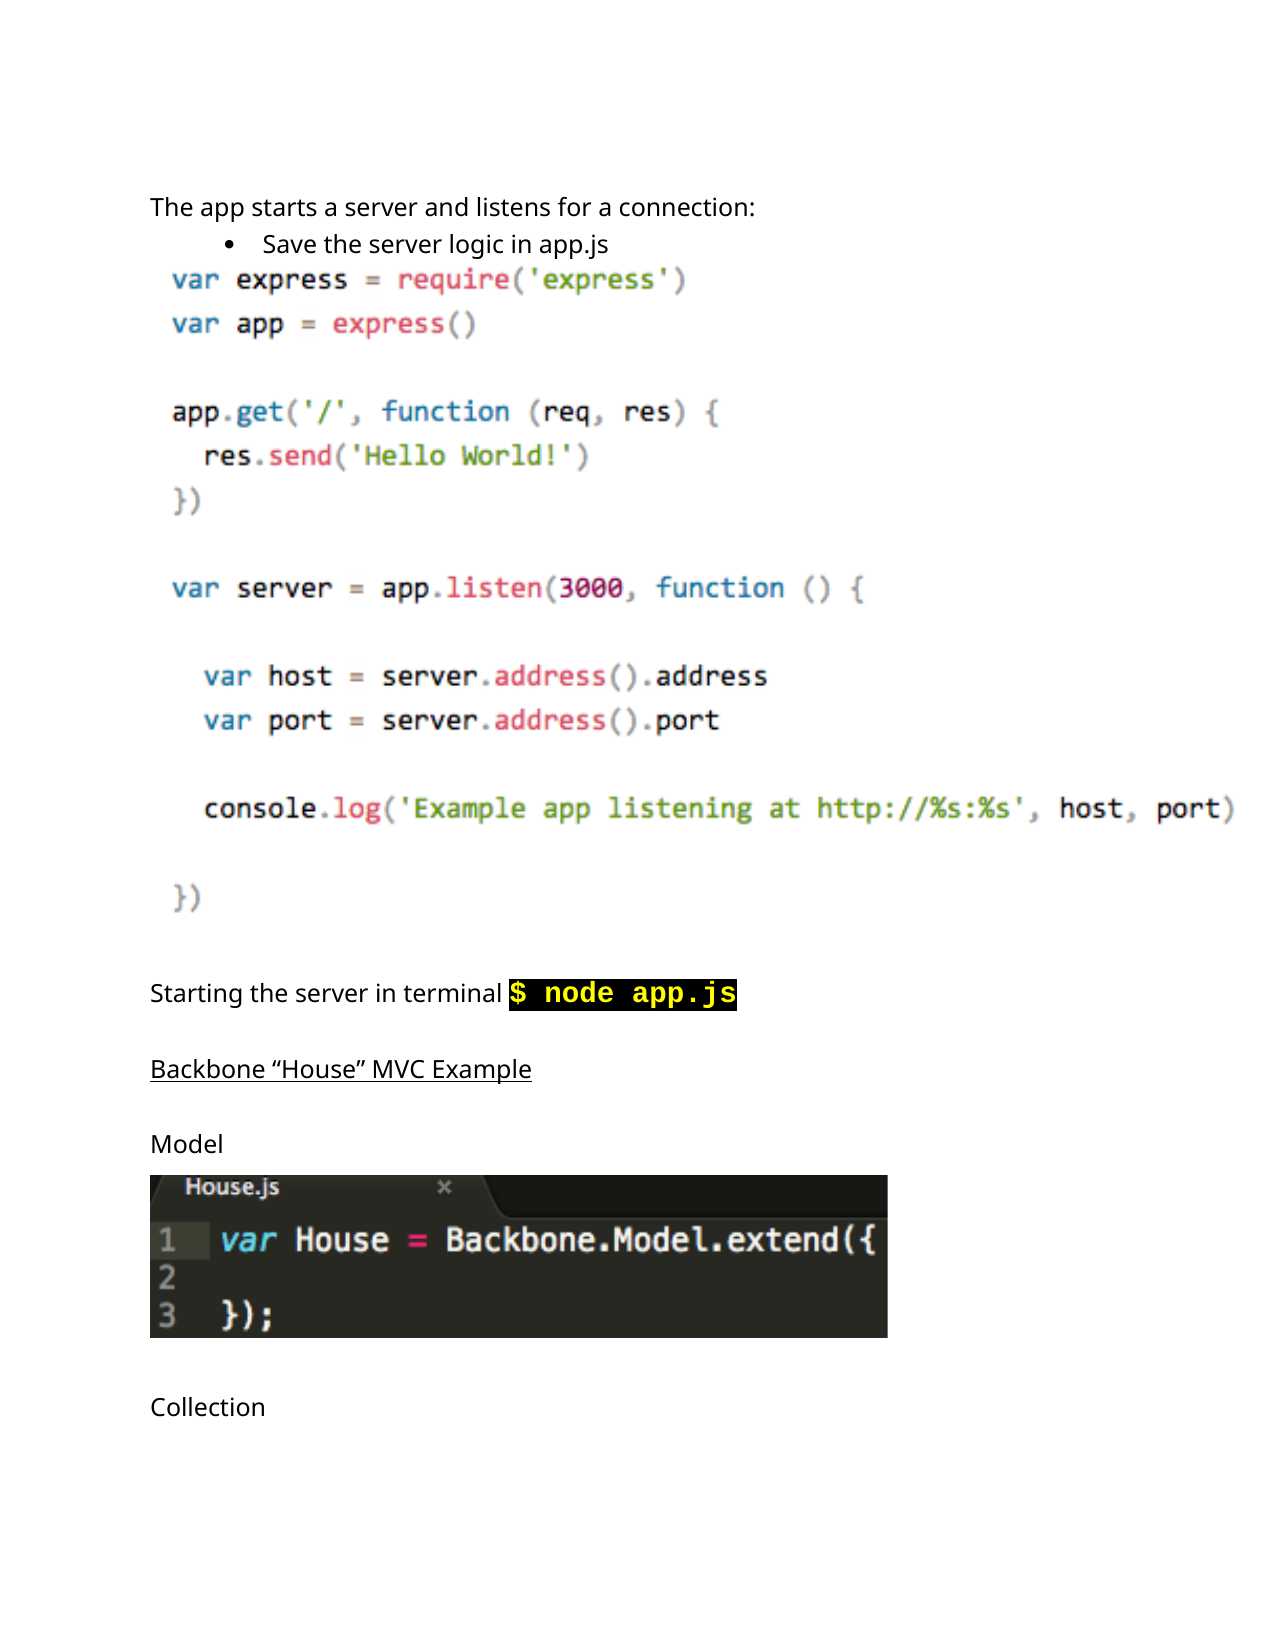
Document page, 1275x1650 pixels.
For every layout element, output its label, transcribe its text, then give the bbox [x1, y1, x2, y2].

picture [150, 1175, 888, 1338]
picture [150, 262, 1247, 938]
list Collection [150, 1387, 1125, 1425]
list The app starts a server and listens for a connection: [150, 187, 1125, 225]
text Save the server logic in app.js [225, 225, 1125, 262]
list Backbone “House” MVC Example [150, 1050, 1125, 1087]
list Starting the server in terminal $ node app.js [150, 975, 1125, 1012]
list Model [150, 1125, 1125, 1162]
